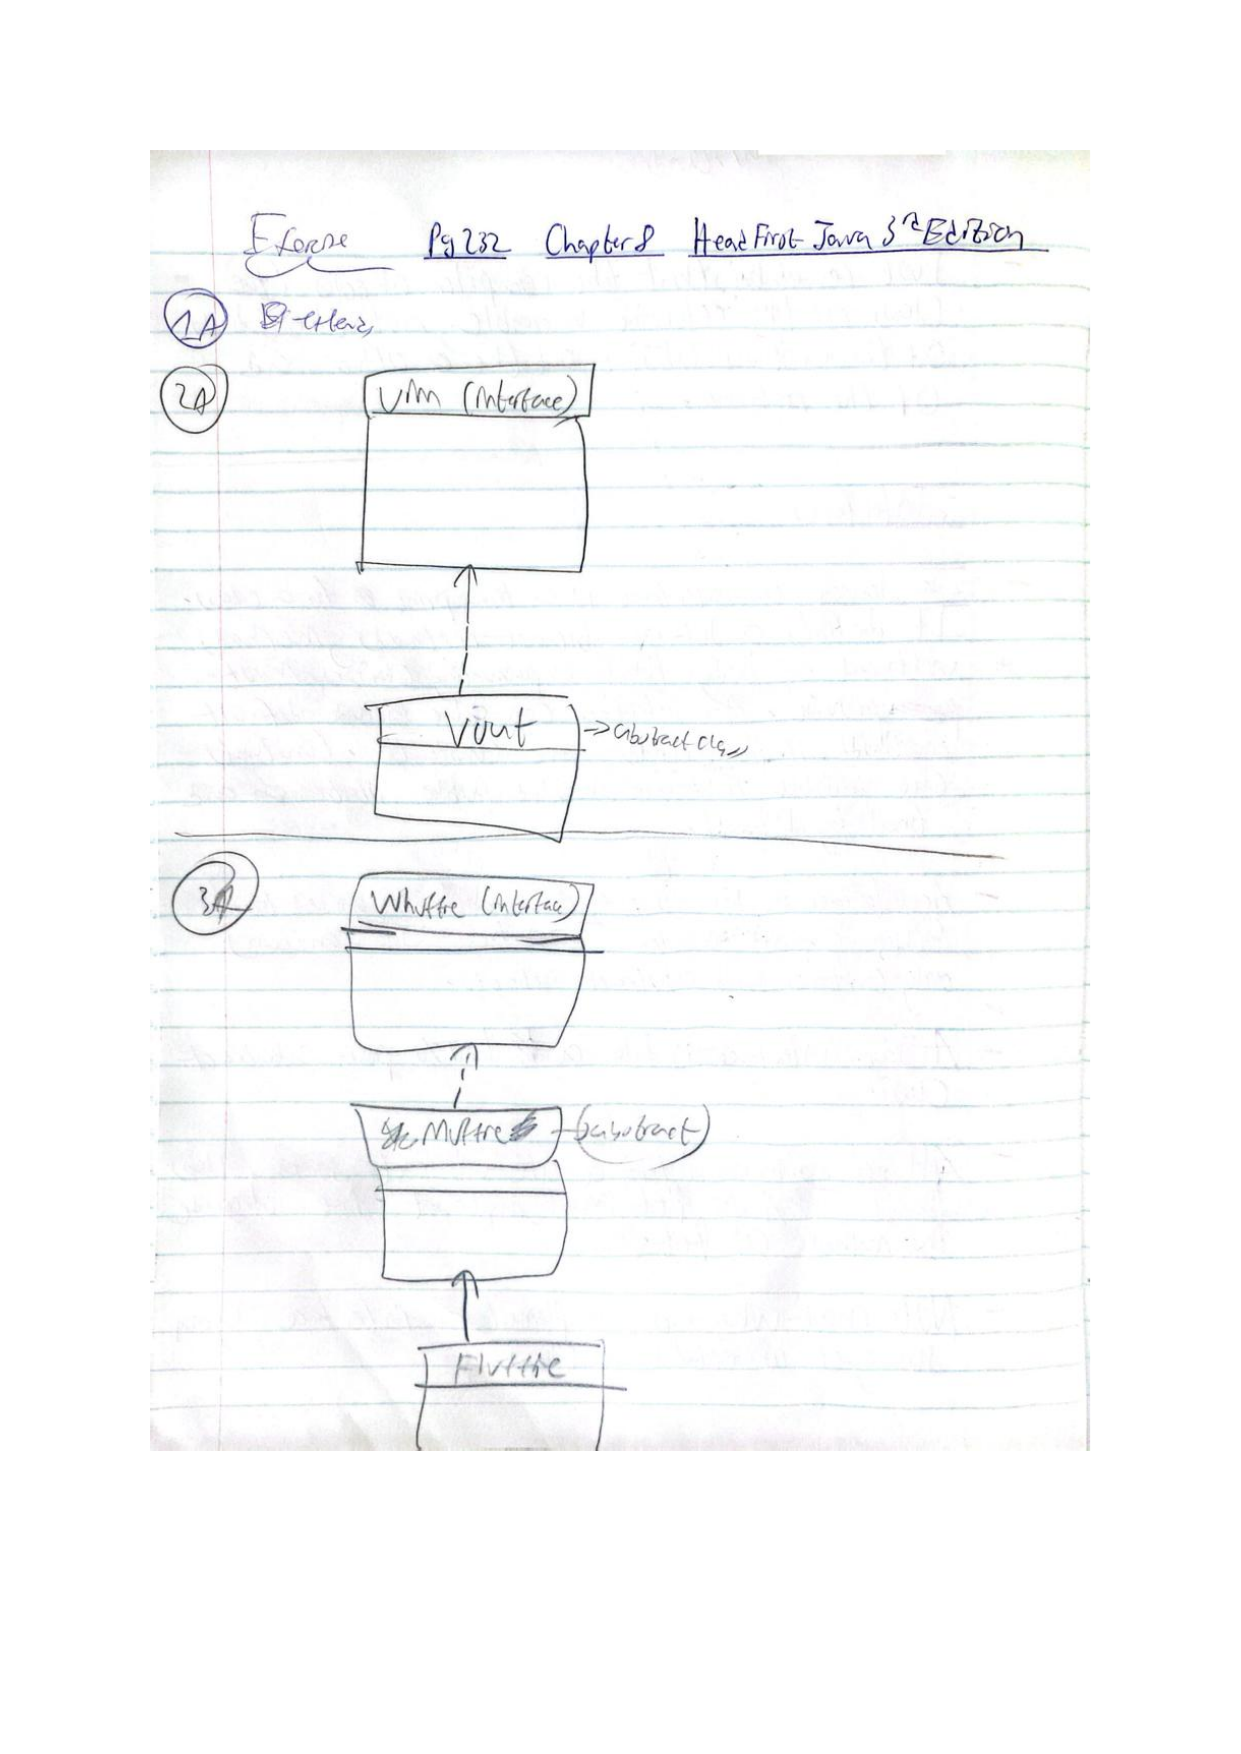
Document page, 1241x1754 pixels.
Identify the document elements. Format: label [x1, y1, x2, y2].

picture [150, 150, 1091, 1451]
